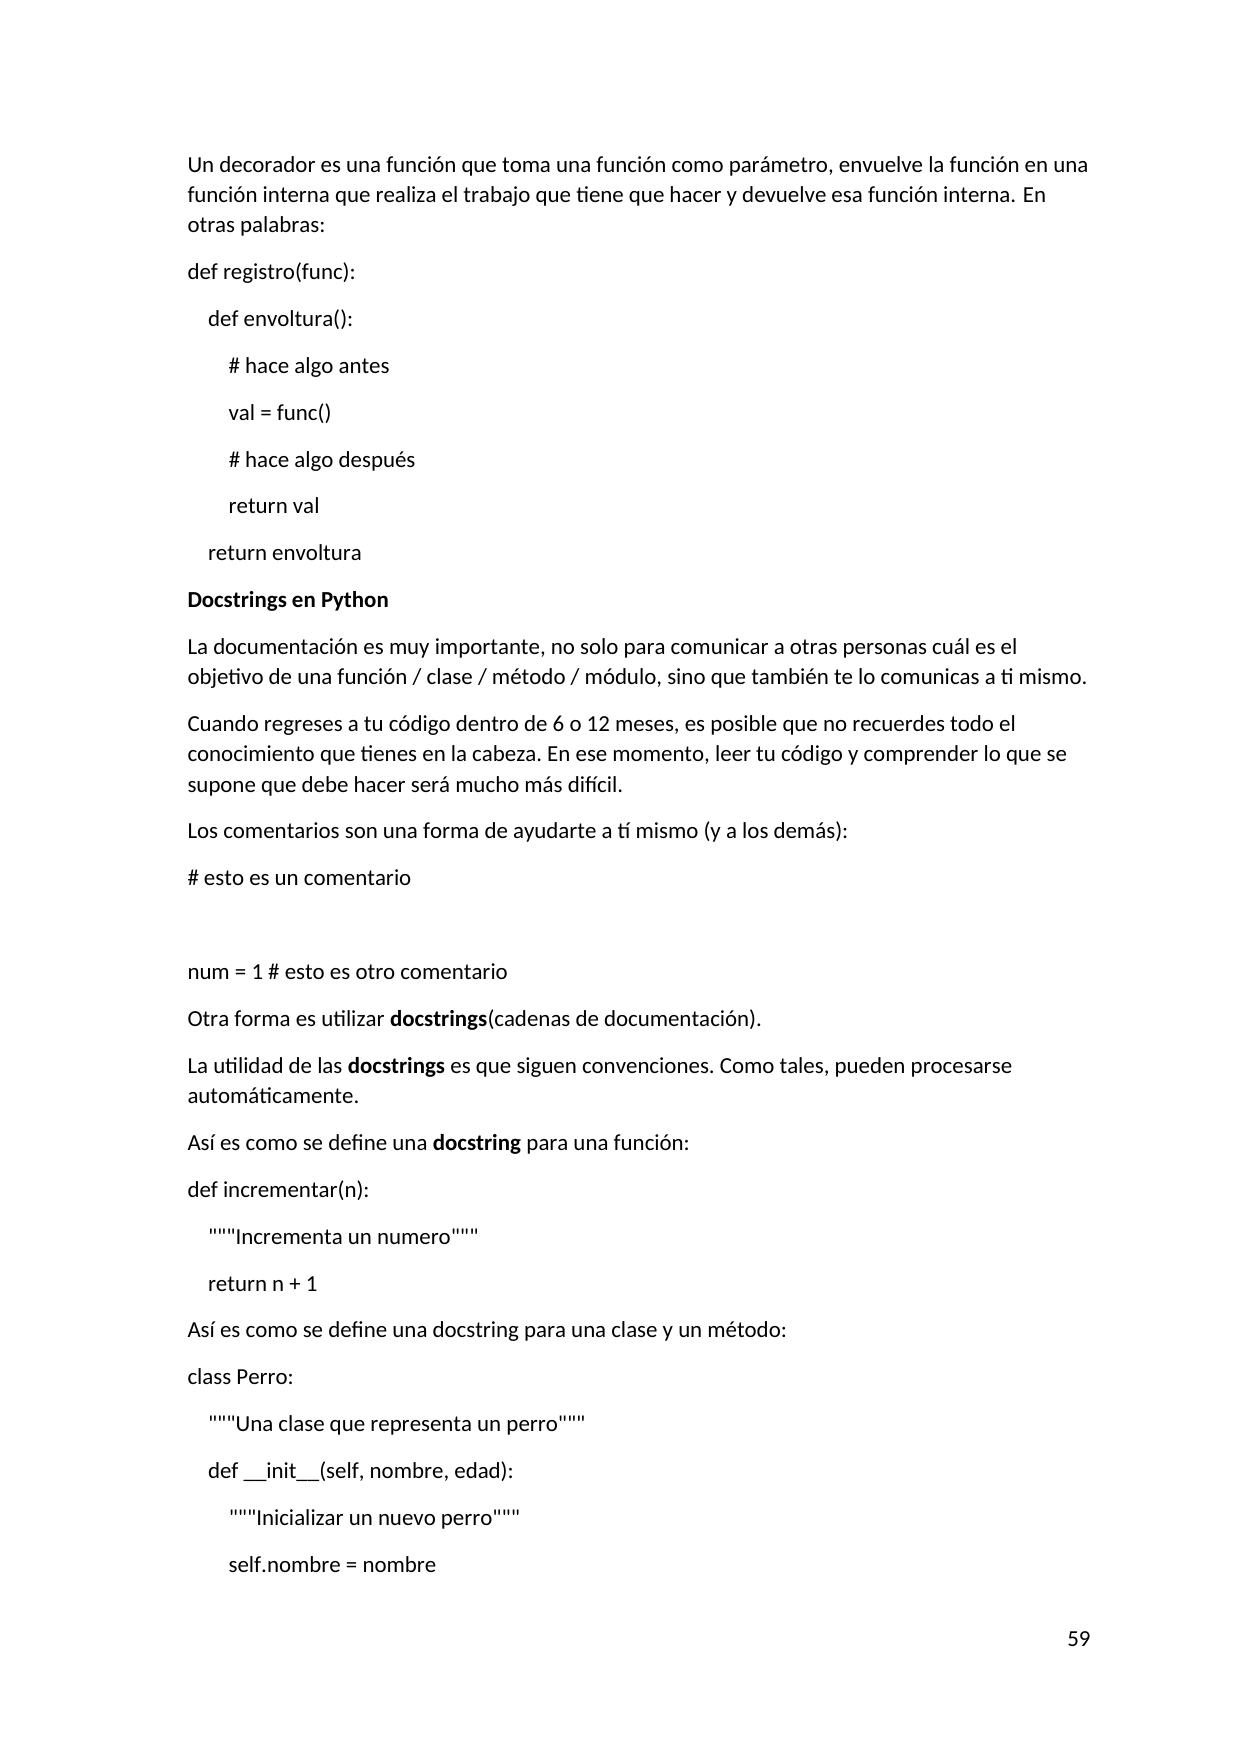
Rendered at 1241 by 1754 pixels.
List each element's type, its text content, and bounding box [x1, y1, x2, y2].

text La documentación es muy importante, no solo para comunicar a otras personas cuál es el objetivo de una función / clase / método / módulo, sino que también te lo comunicas a ti mismo. [187, 632, 1090, 691]
text La utilidad de las docstrings es que siguen convenciones. Como tales, pueden procesarse automáticamente. [187, 1051, 1090, 1109]
text val = func() [187, 398, 1090, 426]
text num = 1 # esto es otro comentario [187, 957, 1090, 985]
text """Inicializar un nuevo perro""" [187, 1503, 1090, 1531]
text return val [187, 492, 1090, 520]
text """Una clase que representa un perro""" [187, 1409, 1090, 1437]
text Así es como se define una docstring para una función: [187, 1128, 1090, 1156]
text def envoltura(): [187, 304, 1090, 332]
text return n + 1 [187, 1269, 1090, 1297]
text Así es como se define una docstring para una clase y un método: [187, 1316, 1090, 1344]
text Los comentarios son una forma de ayudarte a tí mismo (y a los demás): [187, 817, 1090, 845]
text # hace algo después [187, 445, 1090, 473]
text return envoltura [187, 538, 1090, 567]
text Otra forma es utilizar docstrings(cadenas de documentación). [187, 1004, 1090, 1032]
text Cuando regreses a tu código dentro de 6 o 12 meses, es posible que no recuerdes todo el conocimiento que tienes en la cabeza. En ese momento, leer tu código y comprender lo que se supone que debe hacer será mucho más difícil. [187, 709, 1090, 798]
text self.nombre = nombre [187, 1550, 1090, 1578]
text def registro(func): [187, 257, 1090, 285]
text # hace algo antes [187, 351, 1090, 379]
text class Perro: [187, 1362, 1090, 1391]
text def incrementar(n): [187, 1175, 1090, 1203]
text # esto es un comentario [187, 863, 1090, 892]
text """Incrementa un numero""" [187, 1222, 1090, 1250]
text Un decorador es una función que toma una función como parámetro, envuelve la función en una función interna que realiza el trabajo que tiene que hacer y devuelve esa función interna. En otras palabras: [187, 150, 1090, 238]
text Docstrings en Python [187, 585, 1090, 613]
text def __init__(self, nombre, edad): [187, 1456, 1090, 1484]
